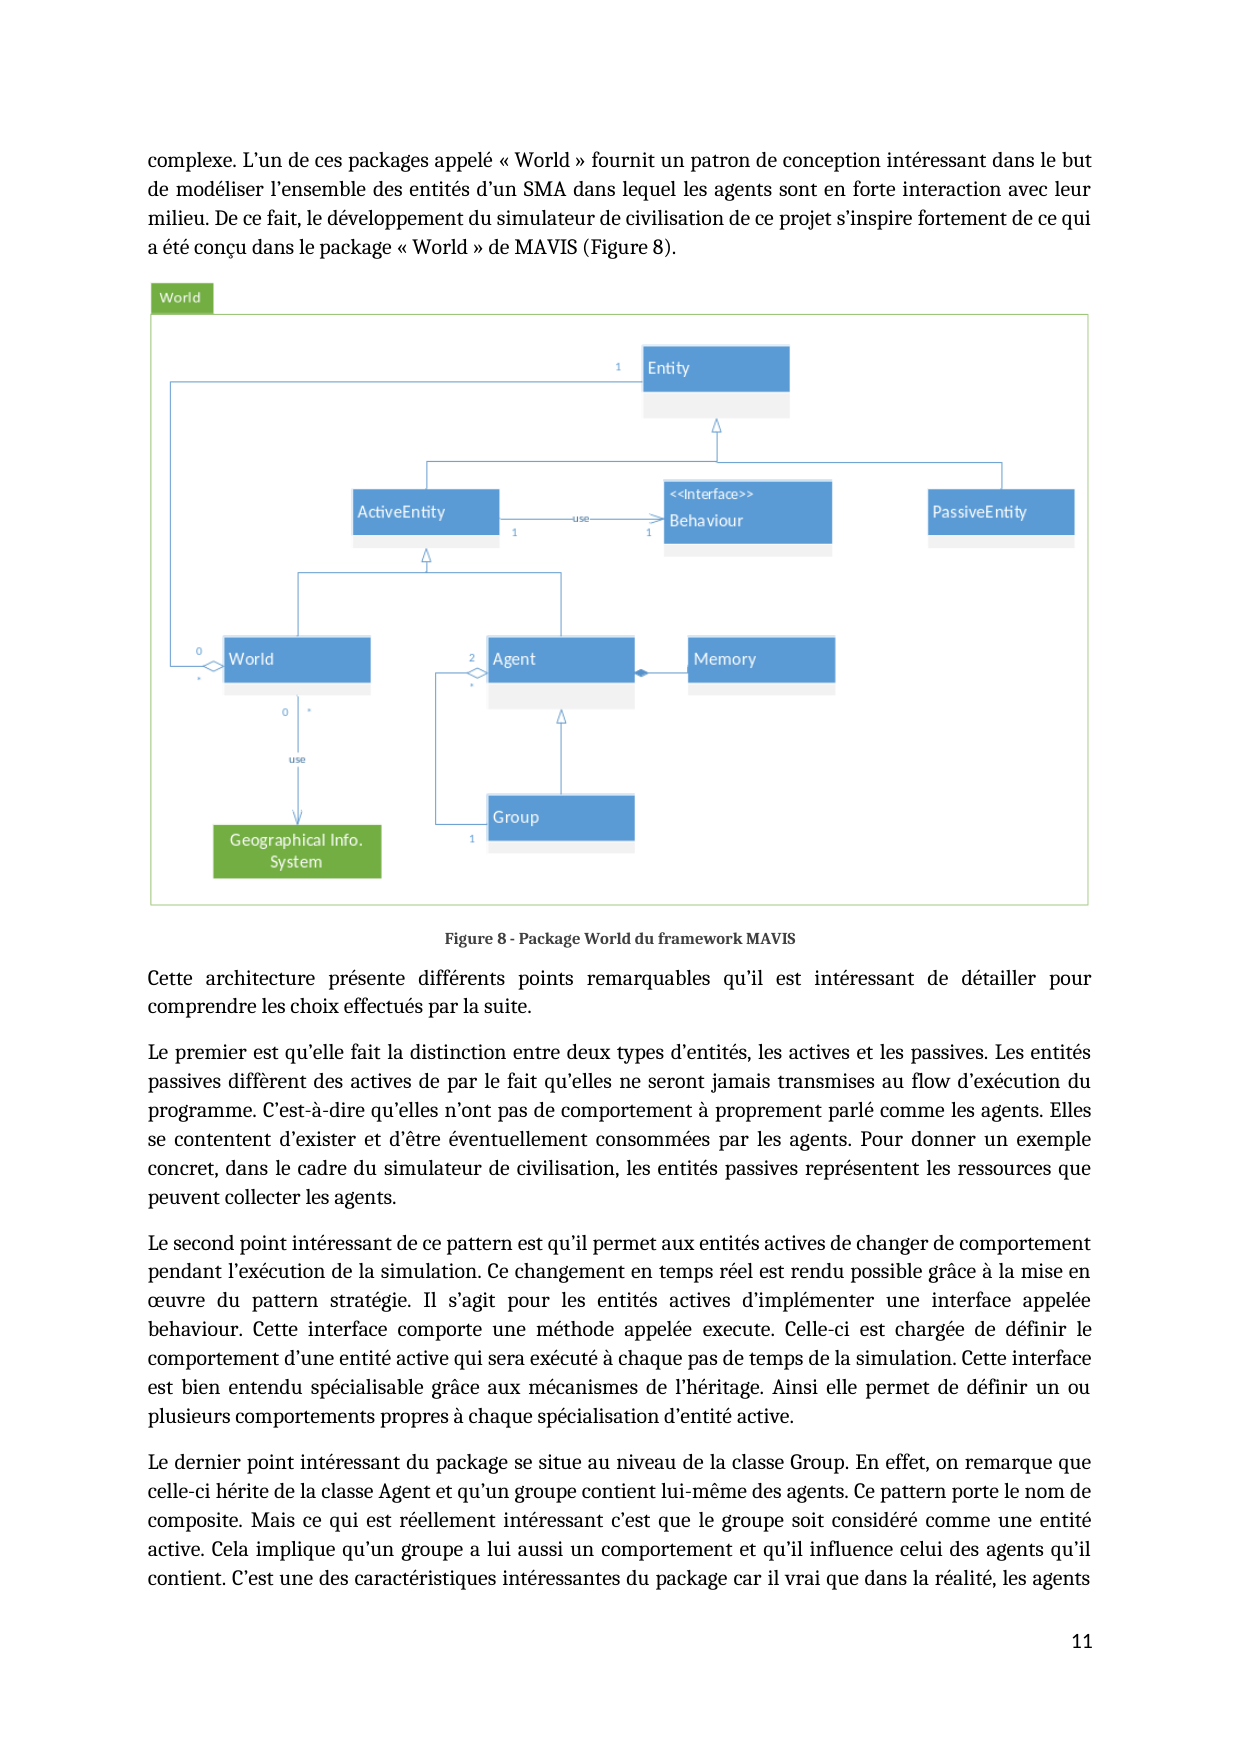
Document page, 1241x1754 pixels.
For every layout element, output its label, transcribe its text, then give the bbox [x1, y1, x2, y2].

text Le premier est qu’elle fait la distinction entre deux types d’entités, les actives et les passives. Les entités passives diffèrent des actives de par le fait qu’elles ne seront jamais transmises au flow d’exécution du programme. C’est-à-dire qu’elles n’ont pas de comportement à proprement parlé comme les agents. Elles se contentent d’exister et d’être éventuellement consommées par les agents. Pour donner un exemple concret, dans le cadre du simulateur de civilisation, les entités passives représentent les ressources que peuvent collecter les agents. [148, 1040, 1093, 1210]
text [148, 1450, 1093, 1591]
text Le second point intéressant de ce pattern est qu’il permet aux entités actives de changer de comportement pendant l’exécution de la simulation. Ce changement en temps réel est rendu possible grâce à la mise en œuvre du pattern stratégie. Il s’agit pour les entités actives d’implémenter une interface appelée behaviour. Cette interface comporte une méthode appelée execute. Celle-ci est chargée de définir le comportement d’une entité active qui sera exécuté à chaque pas de temps de la simulation. Cette interface est bien entendu spécialisable grâce aux mécanismes de l’héritage. Ainsi elle permet de définir un ou plusieurs comportements propres à chaque spécialisation d’entité active. [148, 1230, 1093, 1429]
text Figure 8 - Package World du framework MAVIS [148, 929, 1093, 949]
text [148, 148, 1093, 260]
text Cette architecture présente différents points remarquables qu’il est intéressant de détailler pour comprendre les choix effectués par la suite. [148, 965, 1093, 1019]
